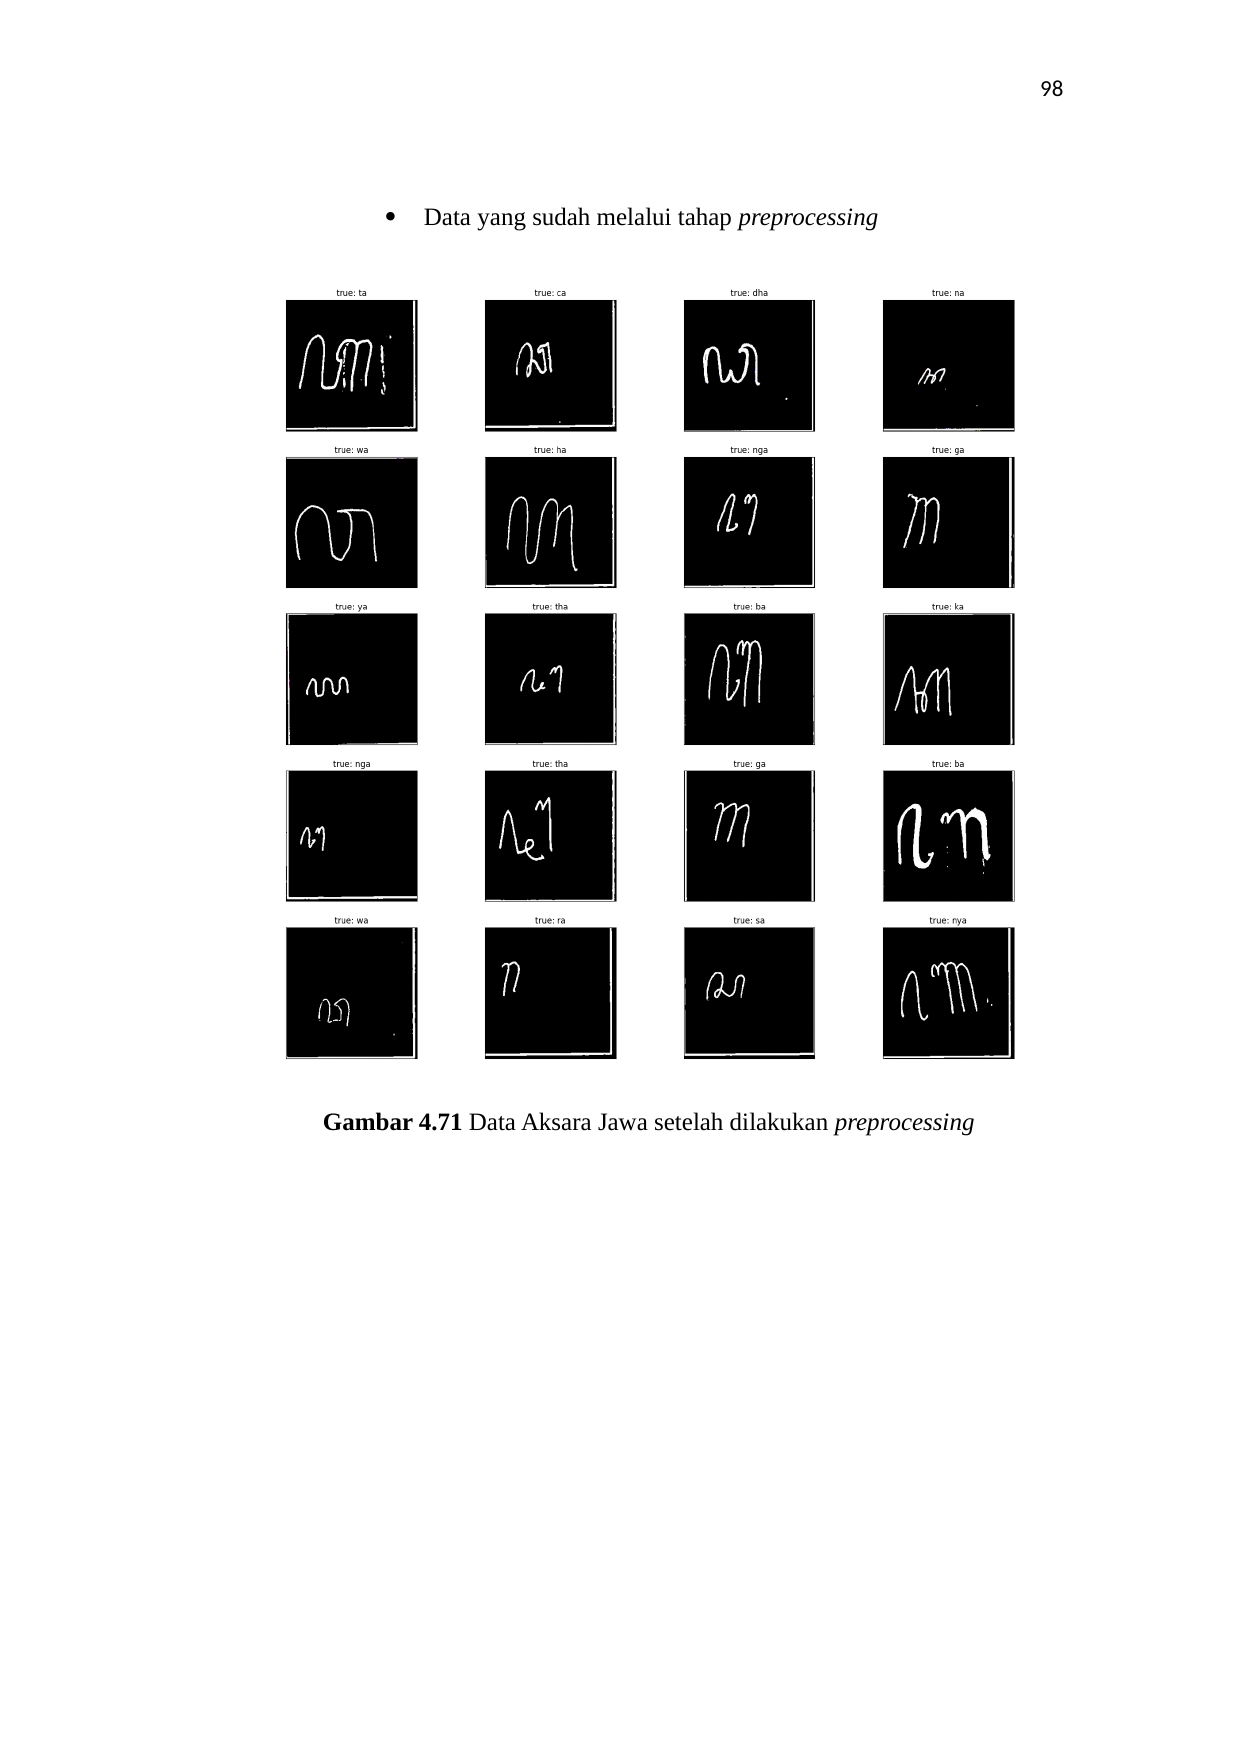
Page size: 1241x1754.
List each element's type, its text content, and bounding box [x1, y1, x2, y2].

picture [281, 284, 1018, 1063]
list Data yang sudah melalui tahap preprocessing [386, 202, 1063, 231]
